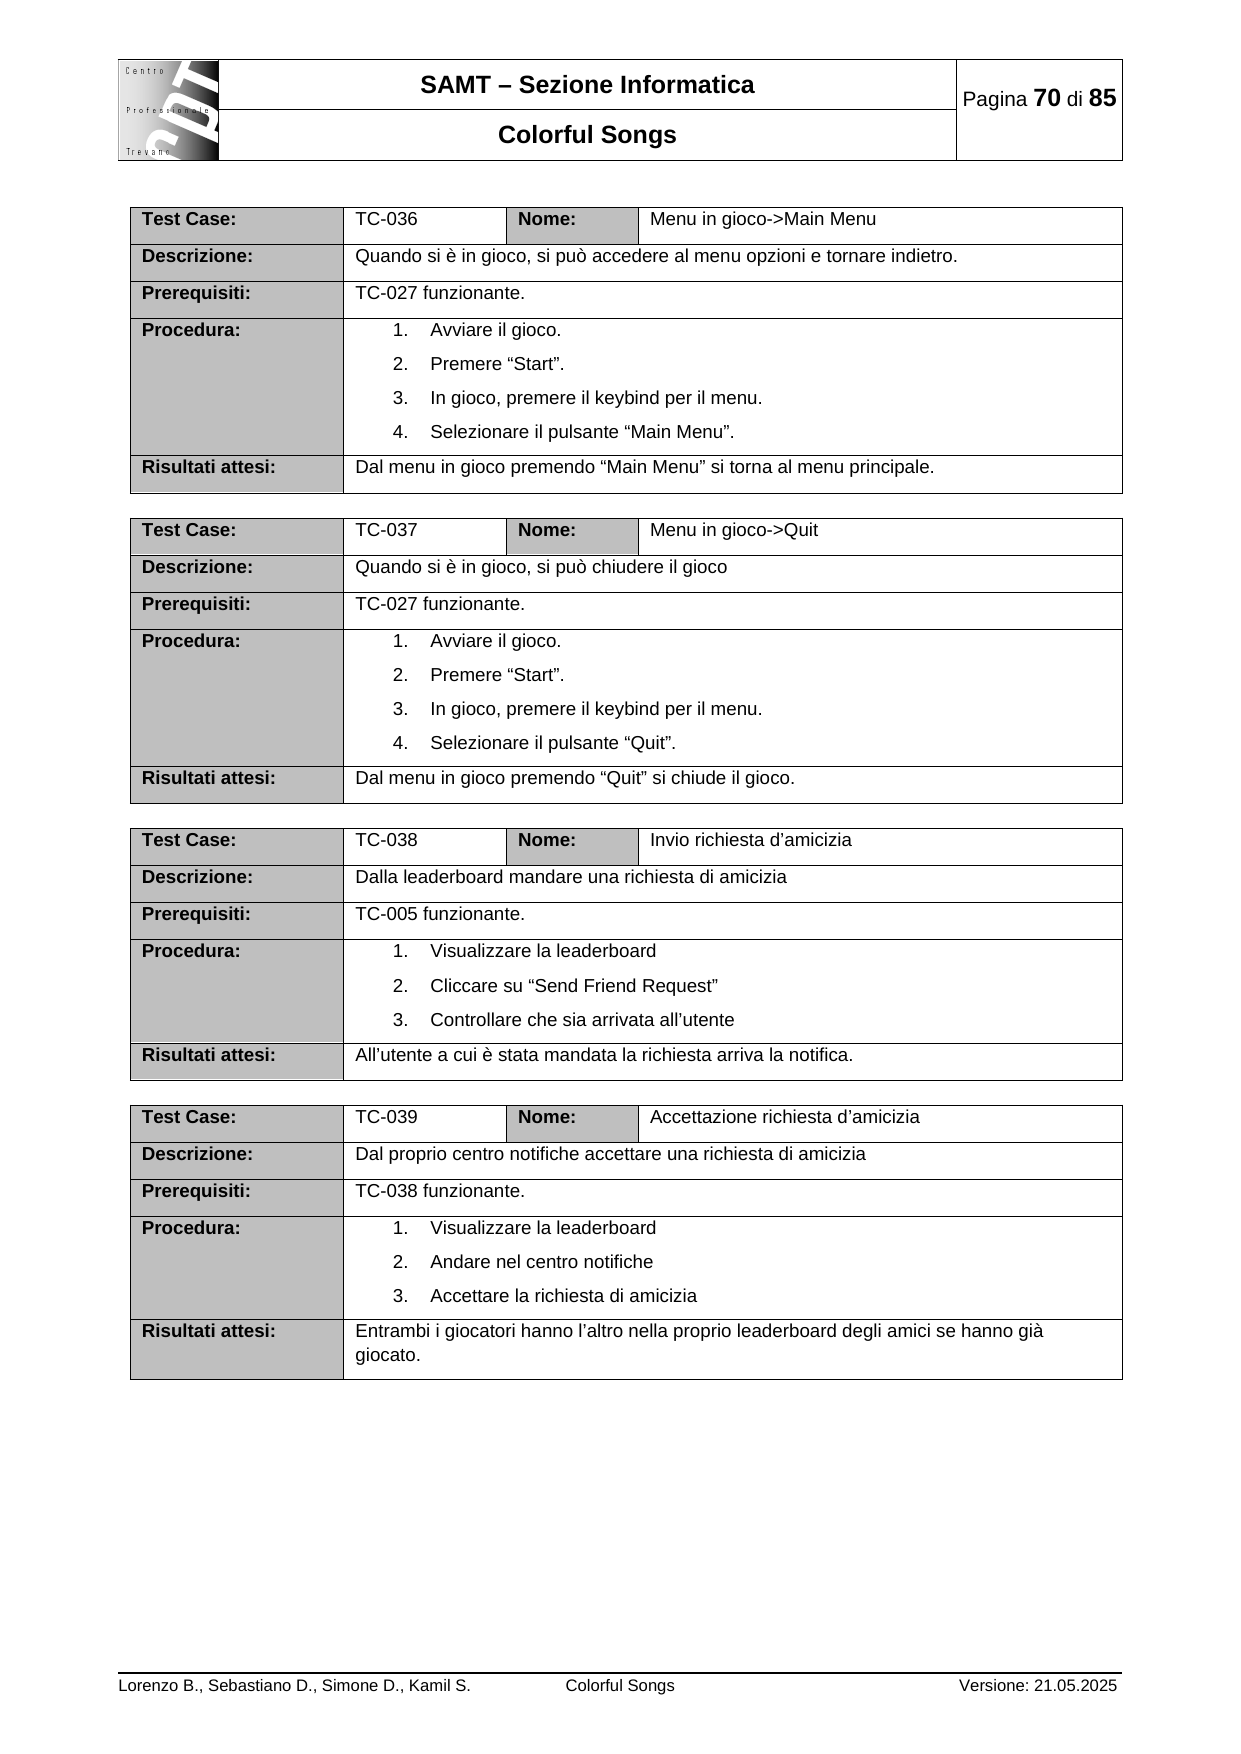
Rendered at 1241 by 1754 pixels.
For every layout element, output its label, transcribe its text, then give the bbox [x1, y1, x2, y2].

table_cell All’utente a cui è stata mandata la richiesta arriva la notifica. [344, 1044, 1122, 1079]
table_header Accettazione richiesta d’amicizia [639, 1106, 1122, 1142]
table_cell Risultati attesi: [131, 1320, 343, 1379]
table_cell Descrizione: [131, 245, 343, 281]
table_cell Descrizione: [131, 556, 343, 592]
table_cell Risultati attesi: [131, 1044, 343, 1079]
table_header TC-038 [344, 829, 506, 865]
table_cell Dal proprio centro notifiche accettare una richiesta di amicizia [344, 1143, 1122, 1179]
table_header Menu in gioco->Quit [639, 519, 1122, 554]
table_cell TC-038 funzionante. [344, 1180, 1122, 1216]
table_cell TC-027 funzionante. [344, 282, 1122, 318]
table_cell Prerequisiti: [131, 282, 343, 318]
table_cell Visualizzare la leaderboard Cliccare su “Send Friend Request” Controllare che sia arrivata all’utente [344, 940, 1122, 1042]
table_cell Quando si è in gioco, si può accedere al menu opzioni e tornare indietro. [344, 245, 1122, 281]
table_header Invio richiesta d’amicizia [639, 829, 1122, 865]
table_cell Visualizzare la leaderboard Andare nel centro notifiche Accettare la richiesta di amicizia [344, 1217, 1122, 1319]
table_cell Descrizione: [131, 866, 343, 902]
table_header Nome: [507, 829, 638, 865]
table_cell Prerequisiti: [131, 903, 343, 939]
table_cell Procedura: [131, 630, 343, 766]
table_cell Dal menu in gioco premendo “Quit” si chiude il gioco. [344, 767, 1122, 803]
table_cell Procedura: [131, 1217, 343, 1319]
table_cell Dalla leaderboard mandare una richiesta di amicizia [344, 866, 1122, 902]
table_cell Dal menu in gioco premendo “Main Menu” si torna al menu principale. [344, 456, 1122, 492]
table_header Nome: [507, 208, 638, 244]
table_cell TC-027 funzionante. [344, 593, 1122, 629]
table_cell TC-005 funzionante. [344, 903, 1122, 939]
table_header TC-036 [344, 208, 506, 244]
table_cell Descrizione: [131, 1143, 343, 1179]
table_header Test Case: [131, 208, 343, 244]
table_cell Entrambi i giocatori hanno l’altro nella proprio leaderboard degli amici se hanno già giocato. [344, 1320, 1122, 1379]
table_cell Avviare il gioco. Premere “Start”. In gioco, premere il keybind per il menu. Selezionare il pulsante “Quit”. [344, 630, 1122, 766]
table_cell Procedura: [131, 940, 343, 1042]
table_header Test Case: [131, 519, 343, 554]
table_cell Quando si è in gioco, si può chiudere il gioco [344, 556, 1122, 592]
table_cell Prerequisiti: [131, 1180, 343, 1216]
table_cell Prerequisiti: [131, 593, 343, 629]
table_header TC-037 [344, 519, 506, 554]
table_cell Risultati attesi: [131, 456, 343, 492]
table_cell Procedura: [131, 319, 343, 455]
table_cell Avviare il gioco. Premere “Start”. In gioco, premere il keybind per il menu. Selezionare il pulsante “Main Menu”. [344, 319, 1122, 455]
table_header Nome: [507, 1106, 638, 1142]
table_cell Risultati attesi: [131, 767, 343, 803]
table_header Nome: [507, 519, 638, 554]
table_header TC-039 [344, 1106, 506, 1142]
table_header Test Case: [131, 1106, 343, 1142]
table_header Test Case: [131, 829, 343, 865]
picture [118, 60, 219, 160]
table_header Menu in gioco->Main Menu [639, 208, 1122, 244]
